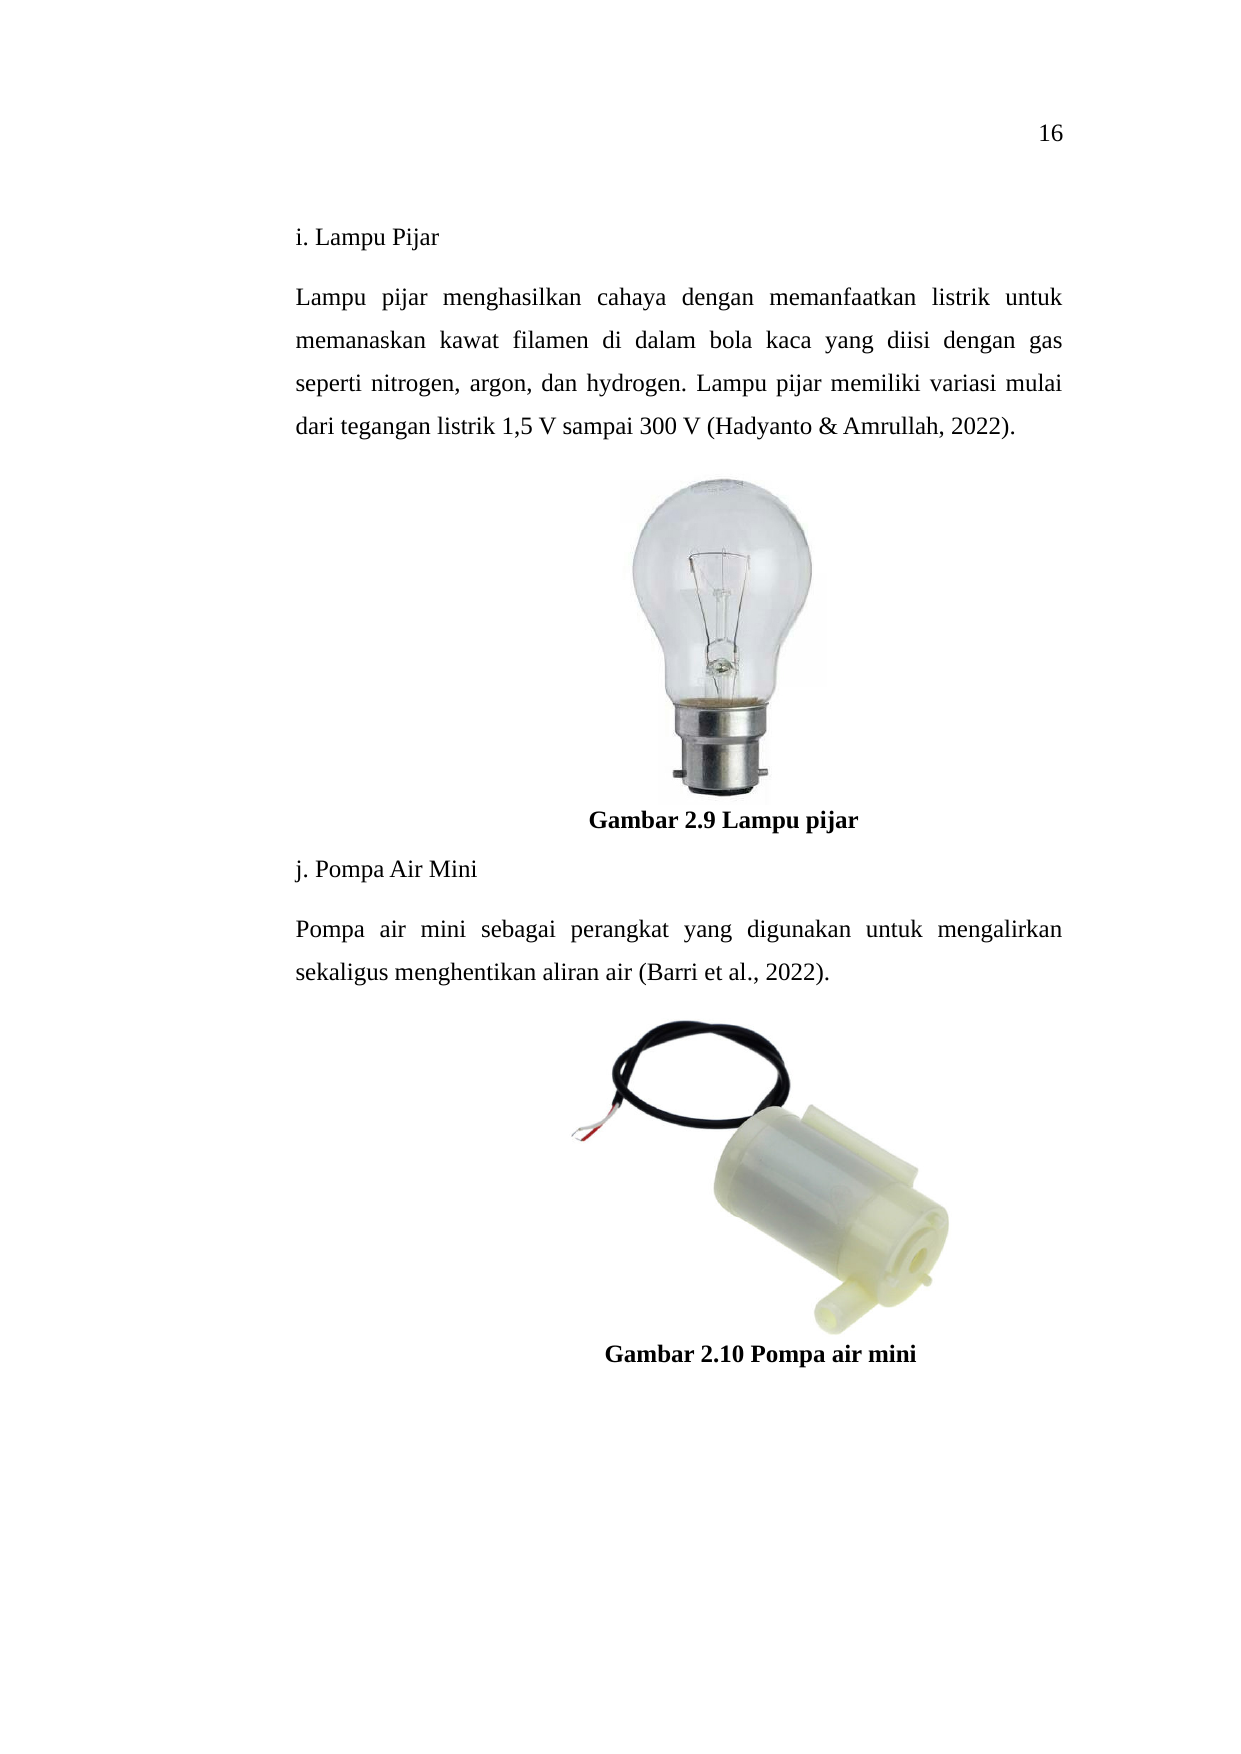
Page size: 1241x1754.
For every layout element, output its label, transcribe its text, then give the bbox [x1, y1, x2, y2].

text Pompa air mini sebagai perangkat yang digunakan untuk mengalirkan sekaligus menghentikan aliran air (Barri et al., 2022). [295, 914, 1063, 986]
picture [568, 1017, 952, 1340]
text i. Lampu Pijar [236, 222, 1063, 251]
picture [620, 470, 827, 805]
text j. Pompa Air Mini [236, 854, 1063, 883]
text Lampu pijar menghasilkan cahaya dengan memanfaatkan listrik untuk memanaskan kawat filamen di dalam bola kaca yang diisi dengan gas seperti nitrogen, argon, dan hydrogen. Lampu pijar memiliki variasi mulai dari tegangan listrik 1,5 V sampai 300 V (Hadyanto & Amrullah, 2022). [295, 282, 1063, 440]
